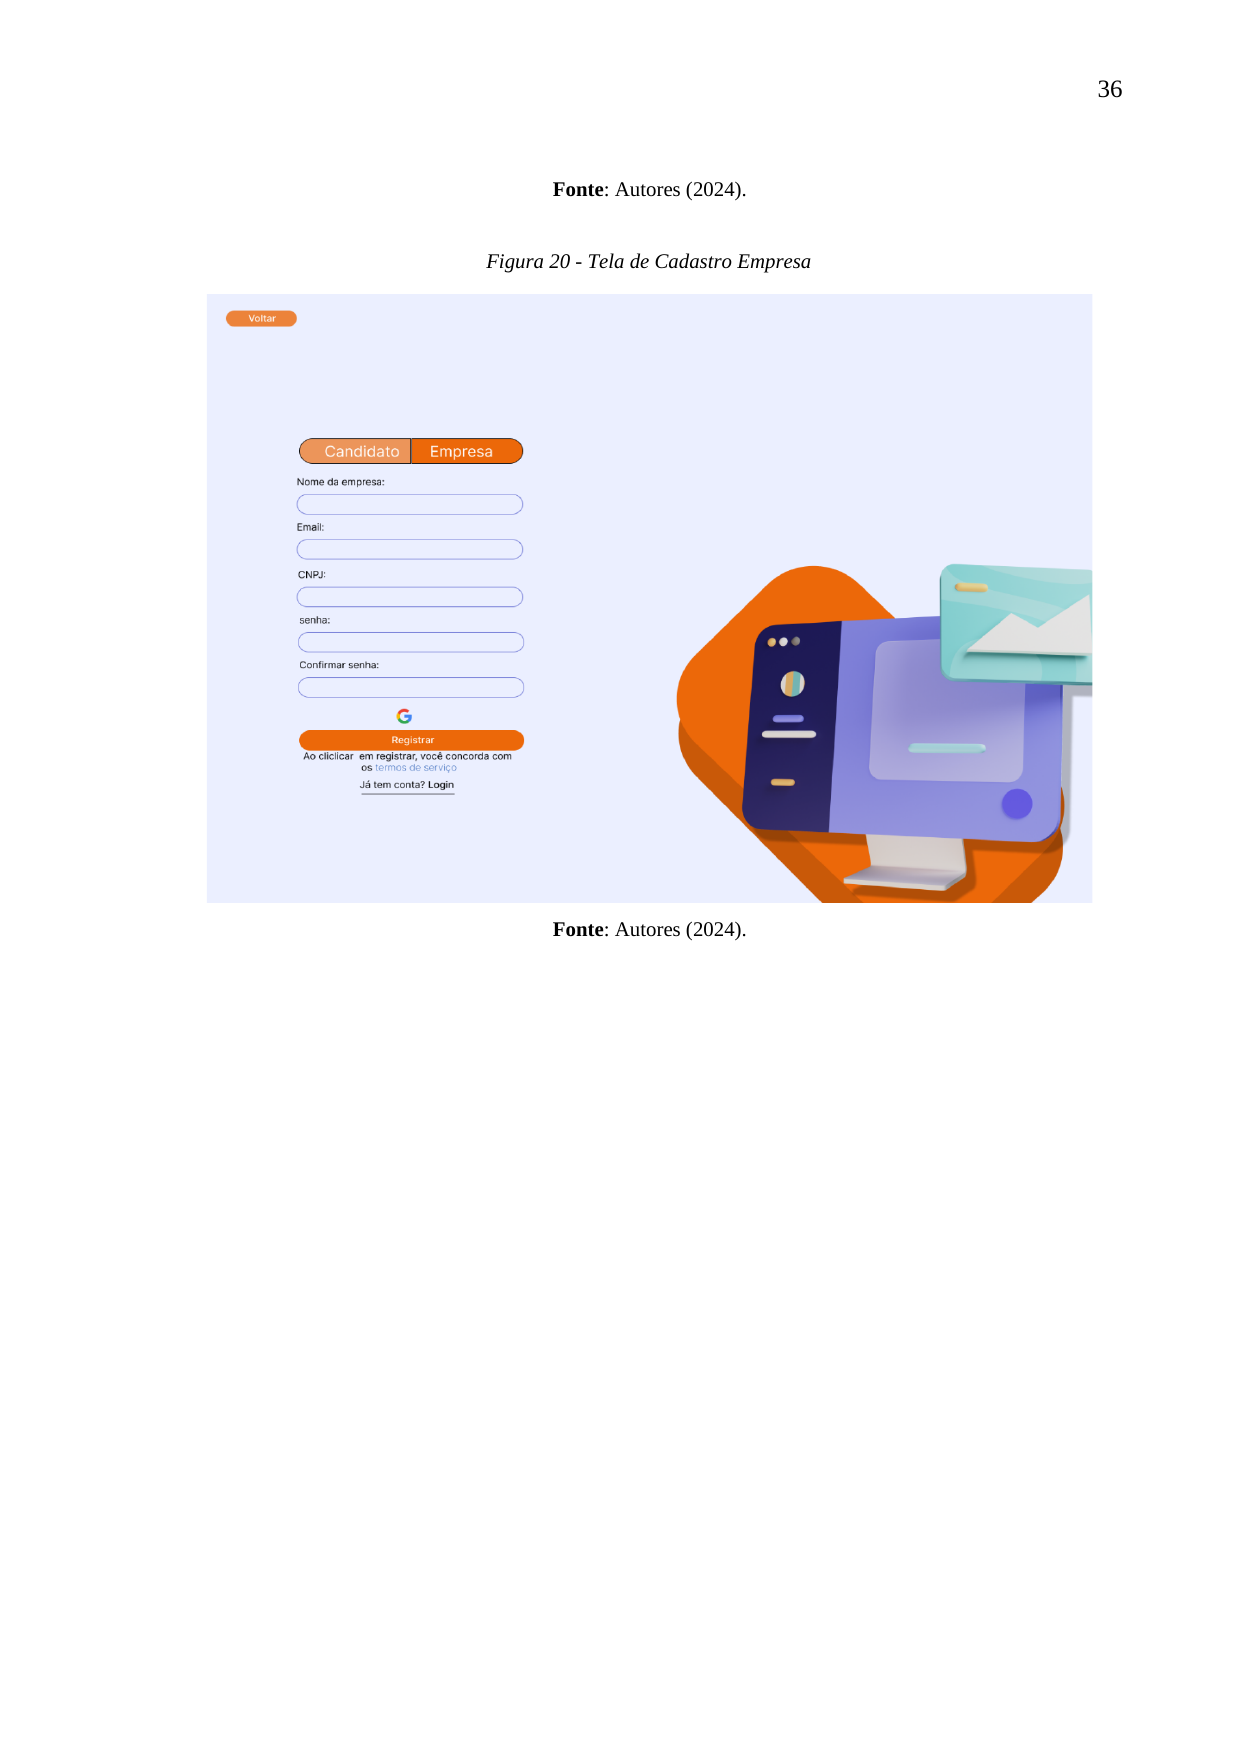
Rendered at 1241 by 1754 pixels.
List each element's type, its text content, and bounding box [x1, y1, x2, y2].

text Figura 20 - Tela de Cadastro Empresa [177, 249, 1122, 273]
text Fonte: Autores (2024). [177, 177, 1122, 201]
text Fonte: Autores (2024). [177, 917, 1122, 941]
picture [206, 294, 1093, 903]
